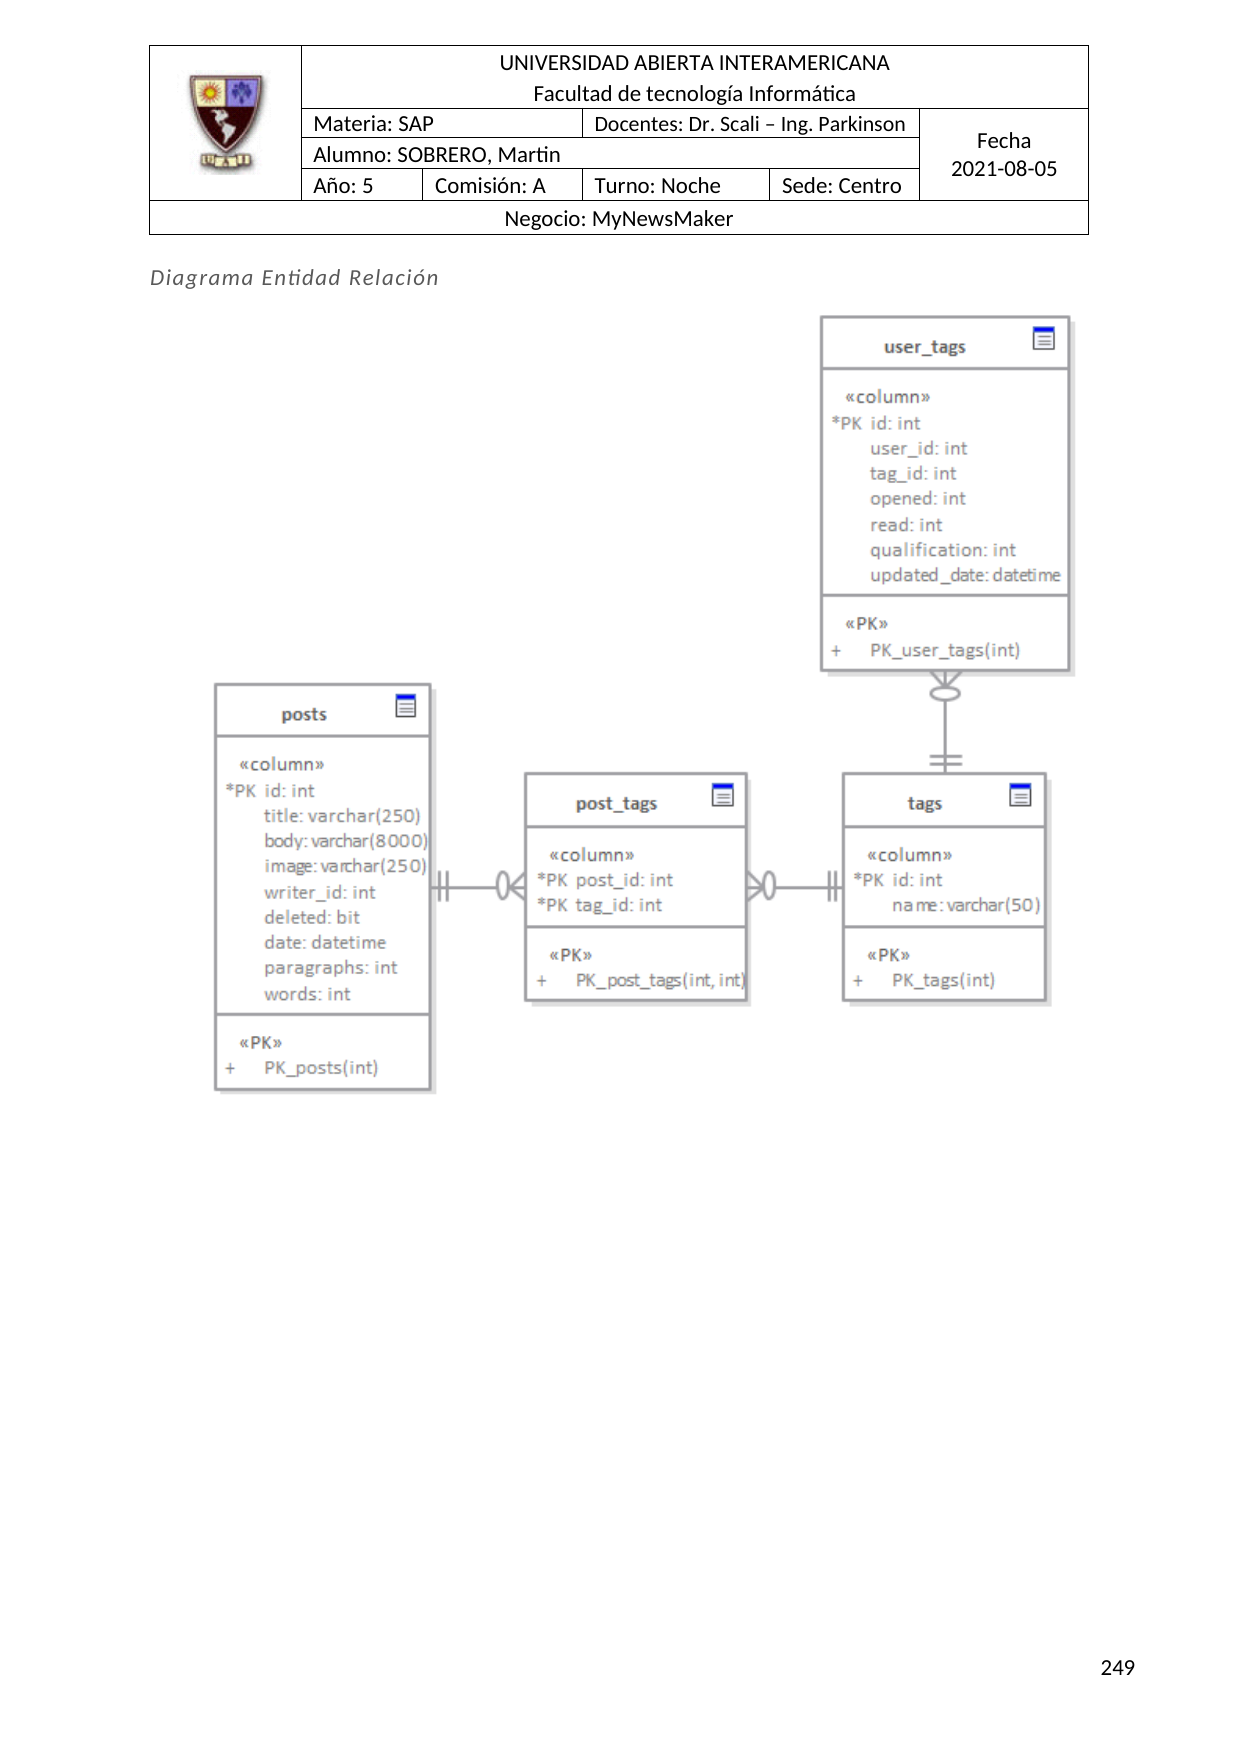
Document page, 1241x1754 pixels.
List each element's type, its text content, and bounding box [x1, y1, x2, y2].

subtitle Diagrama Entidad Relación [150, 263, 1135, 291]
picture [175, 67, 276, 180]
picture [208, 311, 1077, 1096]
